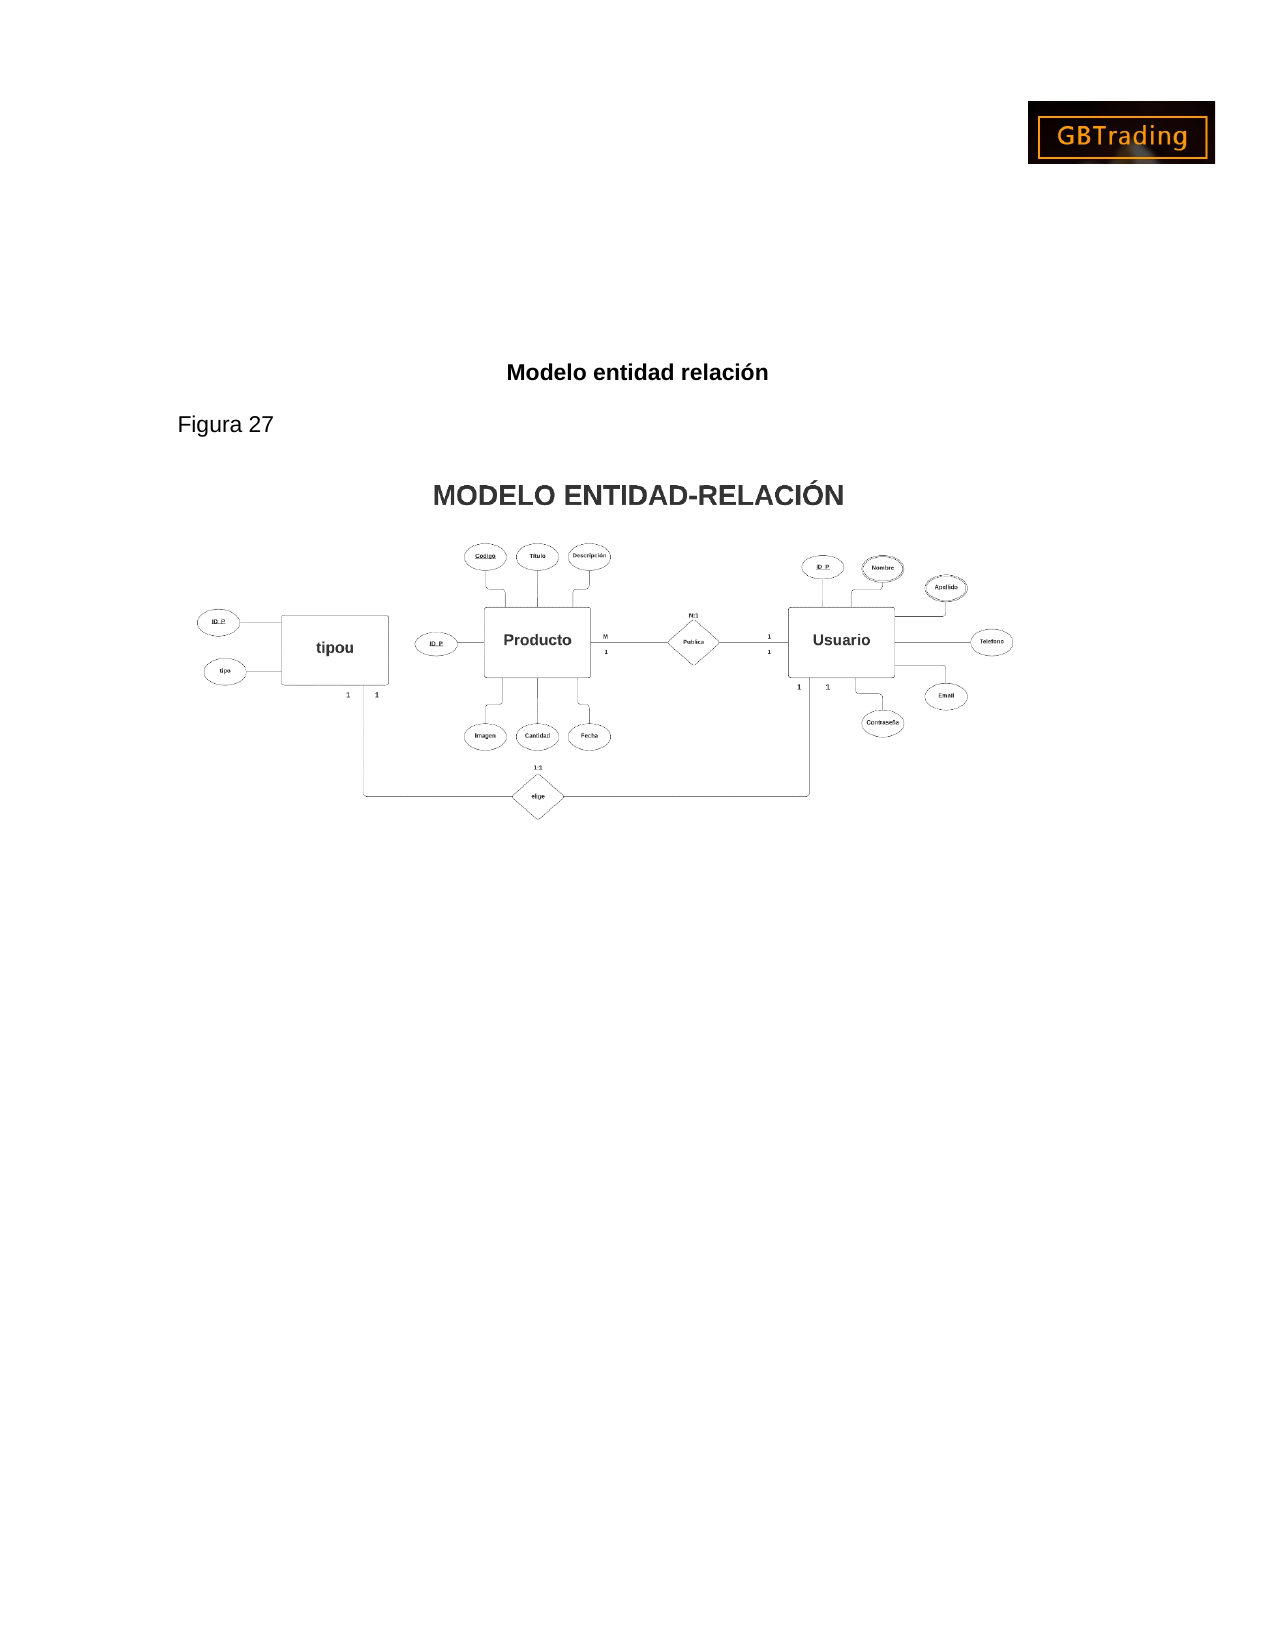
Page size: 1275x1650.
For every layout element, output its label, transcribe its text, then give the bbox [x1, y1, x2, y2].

picture [1028, 101, 1216, 164]
text Modelo entidad relación [177, 358, 1098, 385]
picture [177, 463, 1098, 835]
text Figura 27 [177, 411, 1098, 437]
